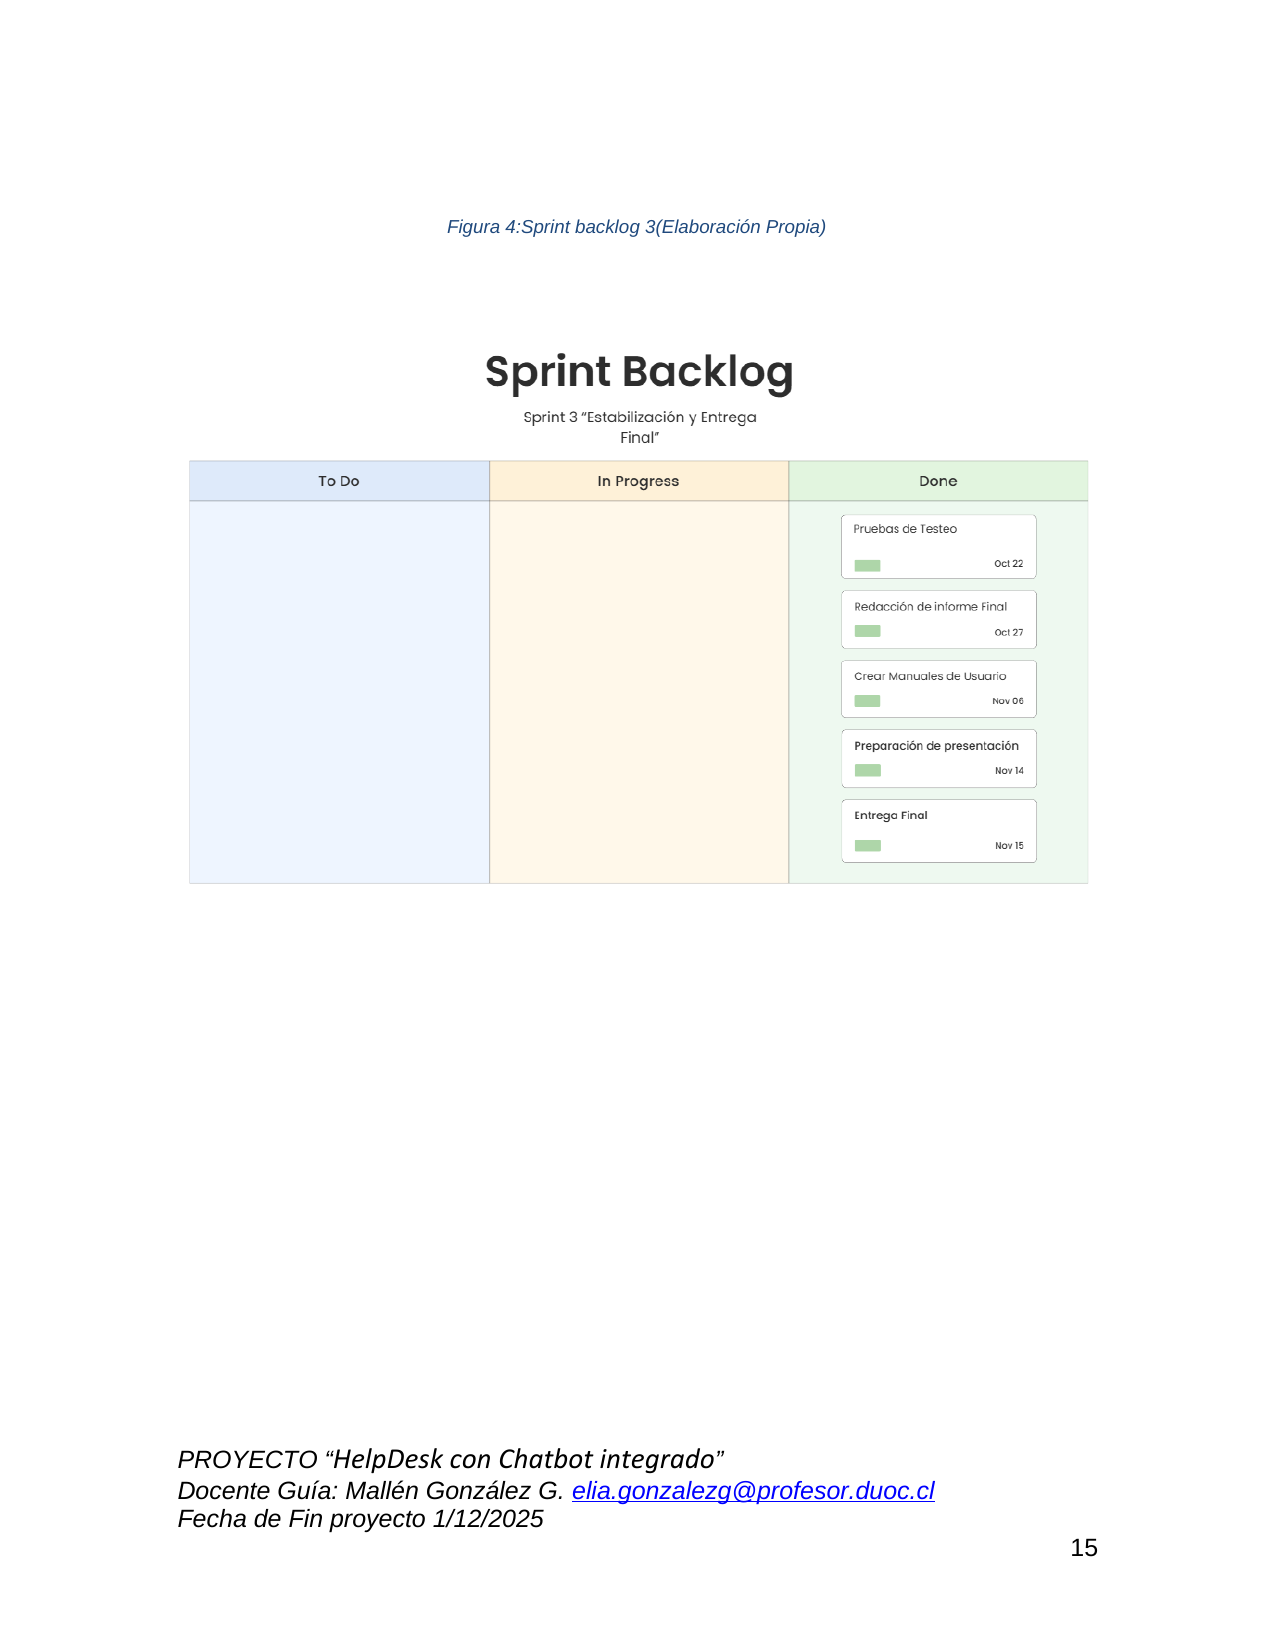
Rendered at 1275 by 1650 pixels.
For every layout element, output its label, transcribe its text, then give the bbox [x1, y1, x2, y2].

picture [177, 341, 1098, 892]
text Figura 4:Sprint backlog 3(Elaboración Propia) [177, 216, 1098, 237]
